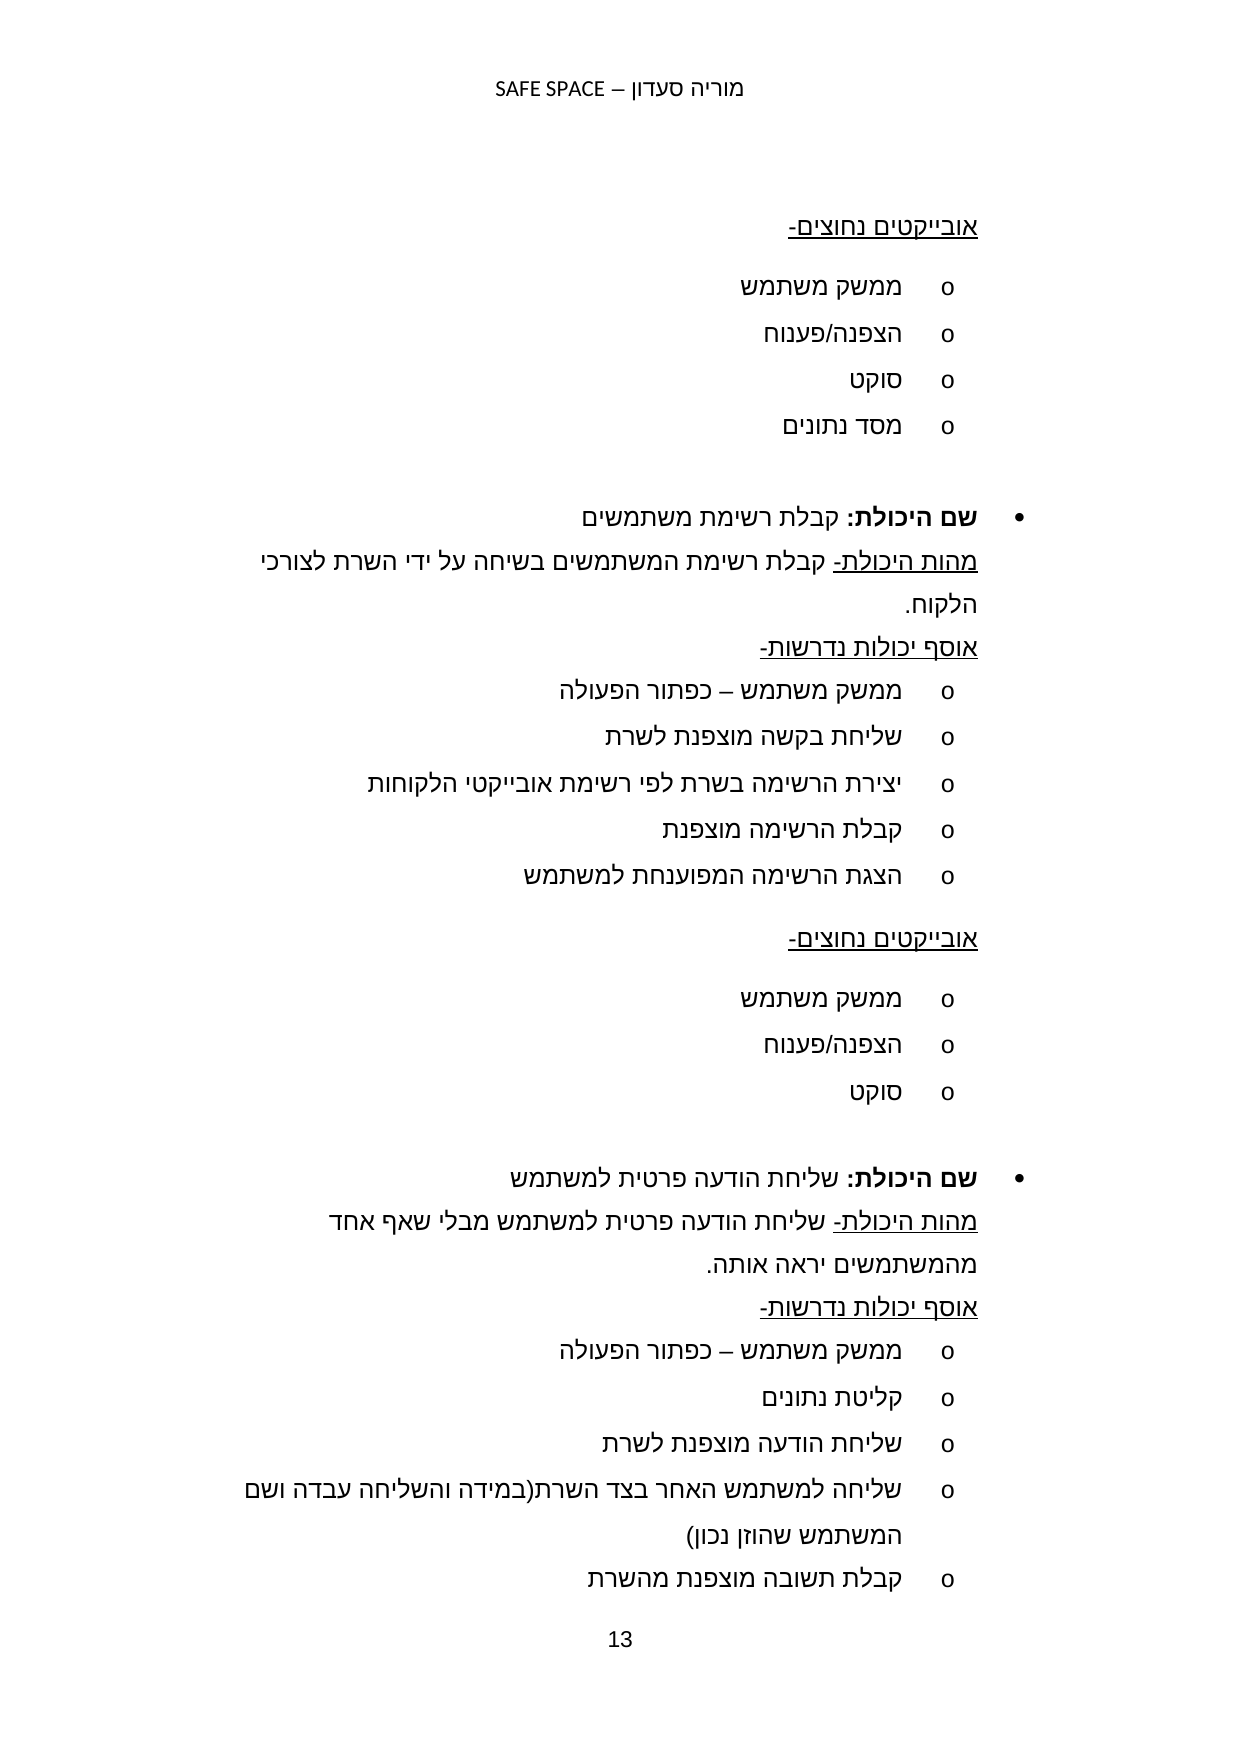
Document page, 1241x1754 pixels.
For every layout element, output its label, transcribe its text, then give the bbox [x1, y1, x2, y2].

list שם היכולת: שליחת הודעה פרטית למשתמש [187, 1164, 1015, 1193]
list הצפנה/פענוח [187, 1031, 940, 1061]
list ממשק משתמש [187, 984, 940, 1015]
list קבלת תשובה מוצפנת מהשרת [187, 1564, 940, 1595]
list קבלת הרשימה מוצפנת [187, 815, 940, 846]
list מהות היכולת- שליחת הודעה פרטית למשתמש מבלי שאף אחד מהמשתמשים יראה אותה. [187, 1207, 978, 1279]
list ממשק משתמש – כפתור הפעולה [187, 676, 940, 707]
text אובייקטים נחוצים- [187, 212, 978, 241]
list קליטת נתונים [187, 1383, 940, 1414]
list ממשק משתמש [187, 272, 940, 303]
list שליחת בקשה מוצפנת לשרת [187, 722, 940, 753]
list הצגת הרשימה המפוענחת למשתמש [187, 861, 940, 892]
list שליחת הודעה מוצפנת לשרת [187, 1429, 940, 1460]
list שליחה למשתמש האחר בצד השרת(במידה והשליחה עבדה ושם המשתמש שהוזן נכון) [187, 1475, 940, 1549]
text אובייקטים נחוצים- [187, 924, 978, 953]
list ממשק משתמש – כפתור הפעולה [187, 1336, 940, 1367]
list יצירת הרשימה בשרת לפי רשימת אובייקטי הלקוחות [187, 769, 940, 799]
list אוסף יכולות נדרשות- [187, 1293, 978, 1322]
list הצפנה/פענוח [187, 318, 940, 349]
list סוקט [187, 365, 940, 396]
list מסד נתונים [187, 411, 940, 442]
list שם היכולת: קבלת רשימת משתמשים [187, 503, 1015, 532]
list סוקט [187, 1077, 940, 1150]
list אוסף יכולות נדרשות- [187, 633, 978, 662]
list מהות היכולת- קבלת רשימת המשתמשים בשיחה על ידי השרת לצורכי הלקוח. [187, 547, 978, 618]
